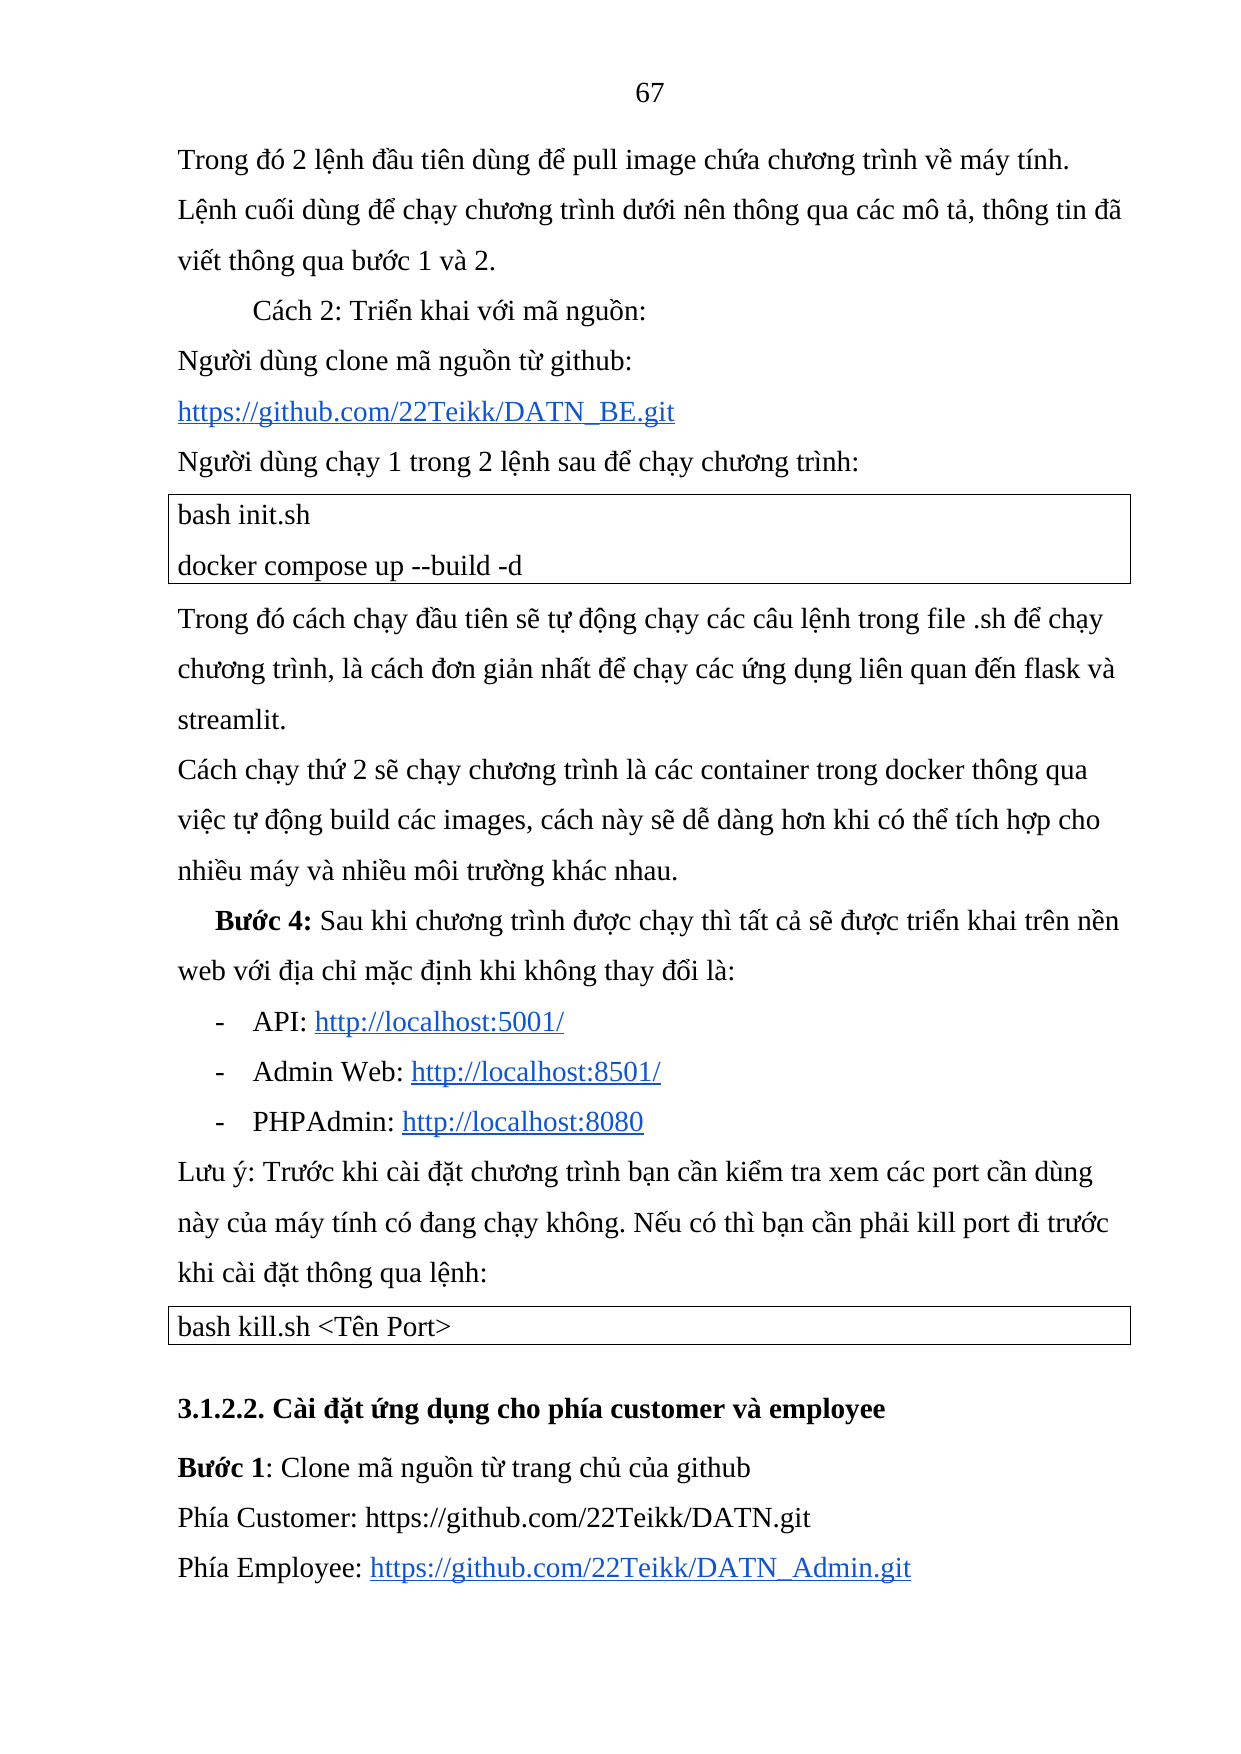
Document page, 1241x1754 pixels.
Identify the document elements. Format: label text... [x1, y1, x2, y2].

subtitle 3.1.2.2. Cài đặt ứng dụng cho phía customer và employee [177, 1391, 1122, 1425]
text Cách chạy thứ 2 sẽ chạy chương trình là các container trong docker thông qua việc tự động build các images, cách này sẽ dễ dàng hơn khi có thể tích hợp cho nhiều máy và nhiều môi trường khác nhau. [177, 752, 1122, 886]
text Người dùng clone mã nguồn từ github: https://github.com/22Teikk/DATN_BE.git [177, 343, 1122, 427]
text Lệnh cuối dùng để chạy chương trình dưới nên thông qua các mô tả, thông tin đã viết thông qua bước 1 và 2. [177, 192, 1122, 276]
text Trong đó cách chạy đầu tiên sẽ tự động chạy các câu lệnh trong file .sh để chạy chương trình, là cách đơn giản nhất để chạy các ứng dụng liên quan đến flask và streamlit. [177, 601, 1122, 735]
text Phía Customer: https://github.com/22Teikk/DATN.git [177, 1500, 1122, 1534]
text Trong đó 2 lệnh đầu tiên dùng để pull image chứa chương trình về máy tính. [177, 142, 1122, 176]
text bash init.sh [169, 495, 1130, 531]
text Bước 4: Sau khi chương trình được chạy thì tất cả sẽ được triển khai trên nền web với địa chỉ mặc định khi không thay đổi là: [177, 903, 1122, 987]
text Bước 1: Clone mã nguồn từ trang chủ của github [177, 1450, 1122, 1483]
text bash kill.sh <Tên Port> [169, 1307, 1130, 1344]
text Phía Employee: https://github.com/22Teikk/DATN_Admin.git [177, 1551, 1122, 1584]
text Cách 2: Triển khai với mã nguồn: [177, 293, 1122, 327]
text docker compose up --build -d [169, 544, 1130, 583]
list Admin Web: http://localhost:8501/ [215, 1054, 1122, 1087]
text Người dùng chạy 1 trong 2 lệnh sau để chạy chương trình: [177, 444, 1122, 477]
list PHPAdmin: http://localhost:8080 [215, 1104, 1122, 1138]
list API: http://localhost:5001/ [215, 1004, 1122, 1037]
text Lưu ý: Trước khi cài đặt chương trình bạn cần kiểm tra xem các port cần dùng này của máy tính có đang chạy không. Nếu có thì bạn cần phải kill port đi trước khi cài đặt thông qua lệnh: [177, 1154, 1122, 1289]
